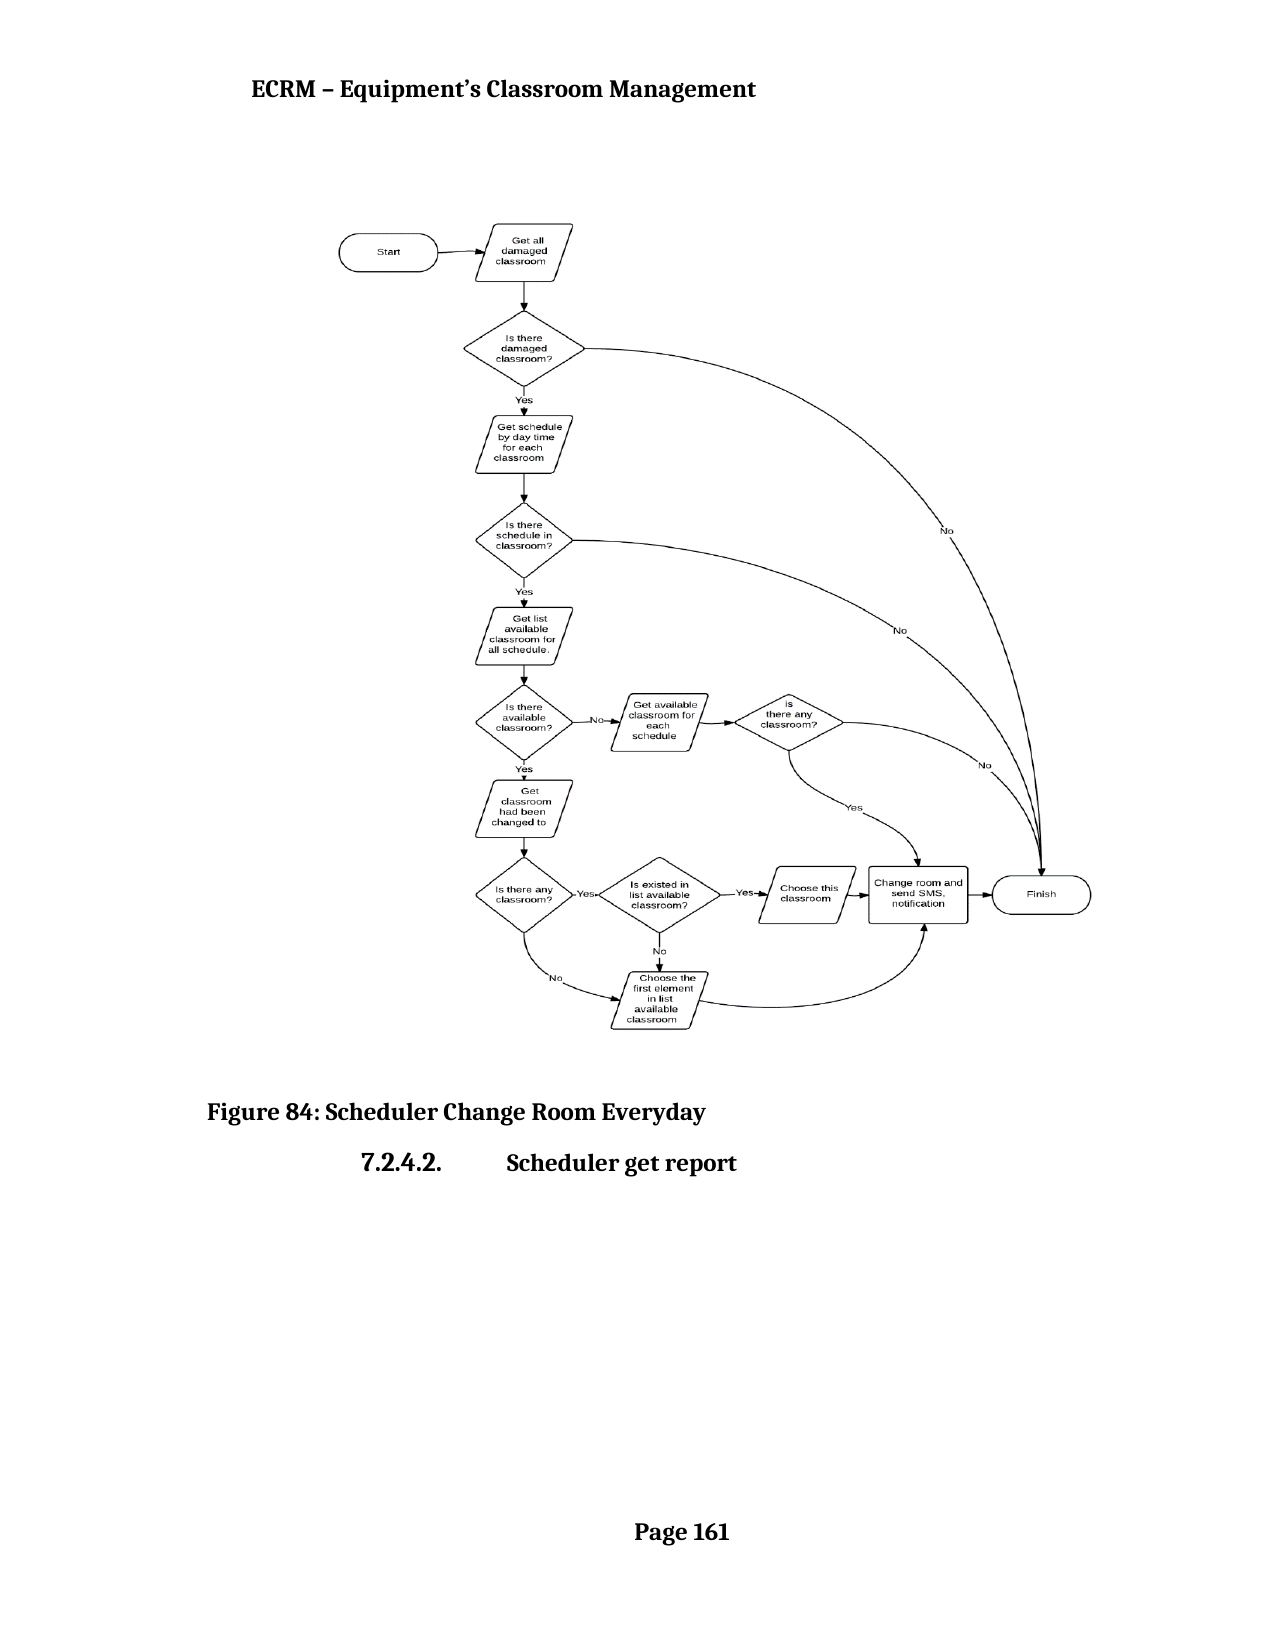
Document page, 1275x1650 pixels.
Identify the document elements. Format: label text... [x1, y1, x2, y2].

list Scheduler get report [361, 1147, 1157, 1178]
picture [265, 147, 1152, 1073]
